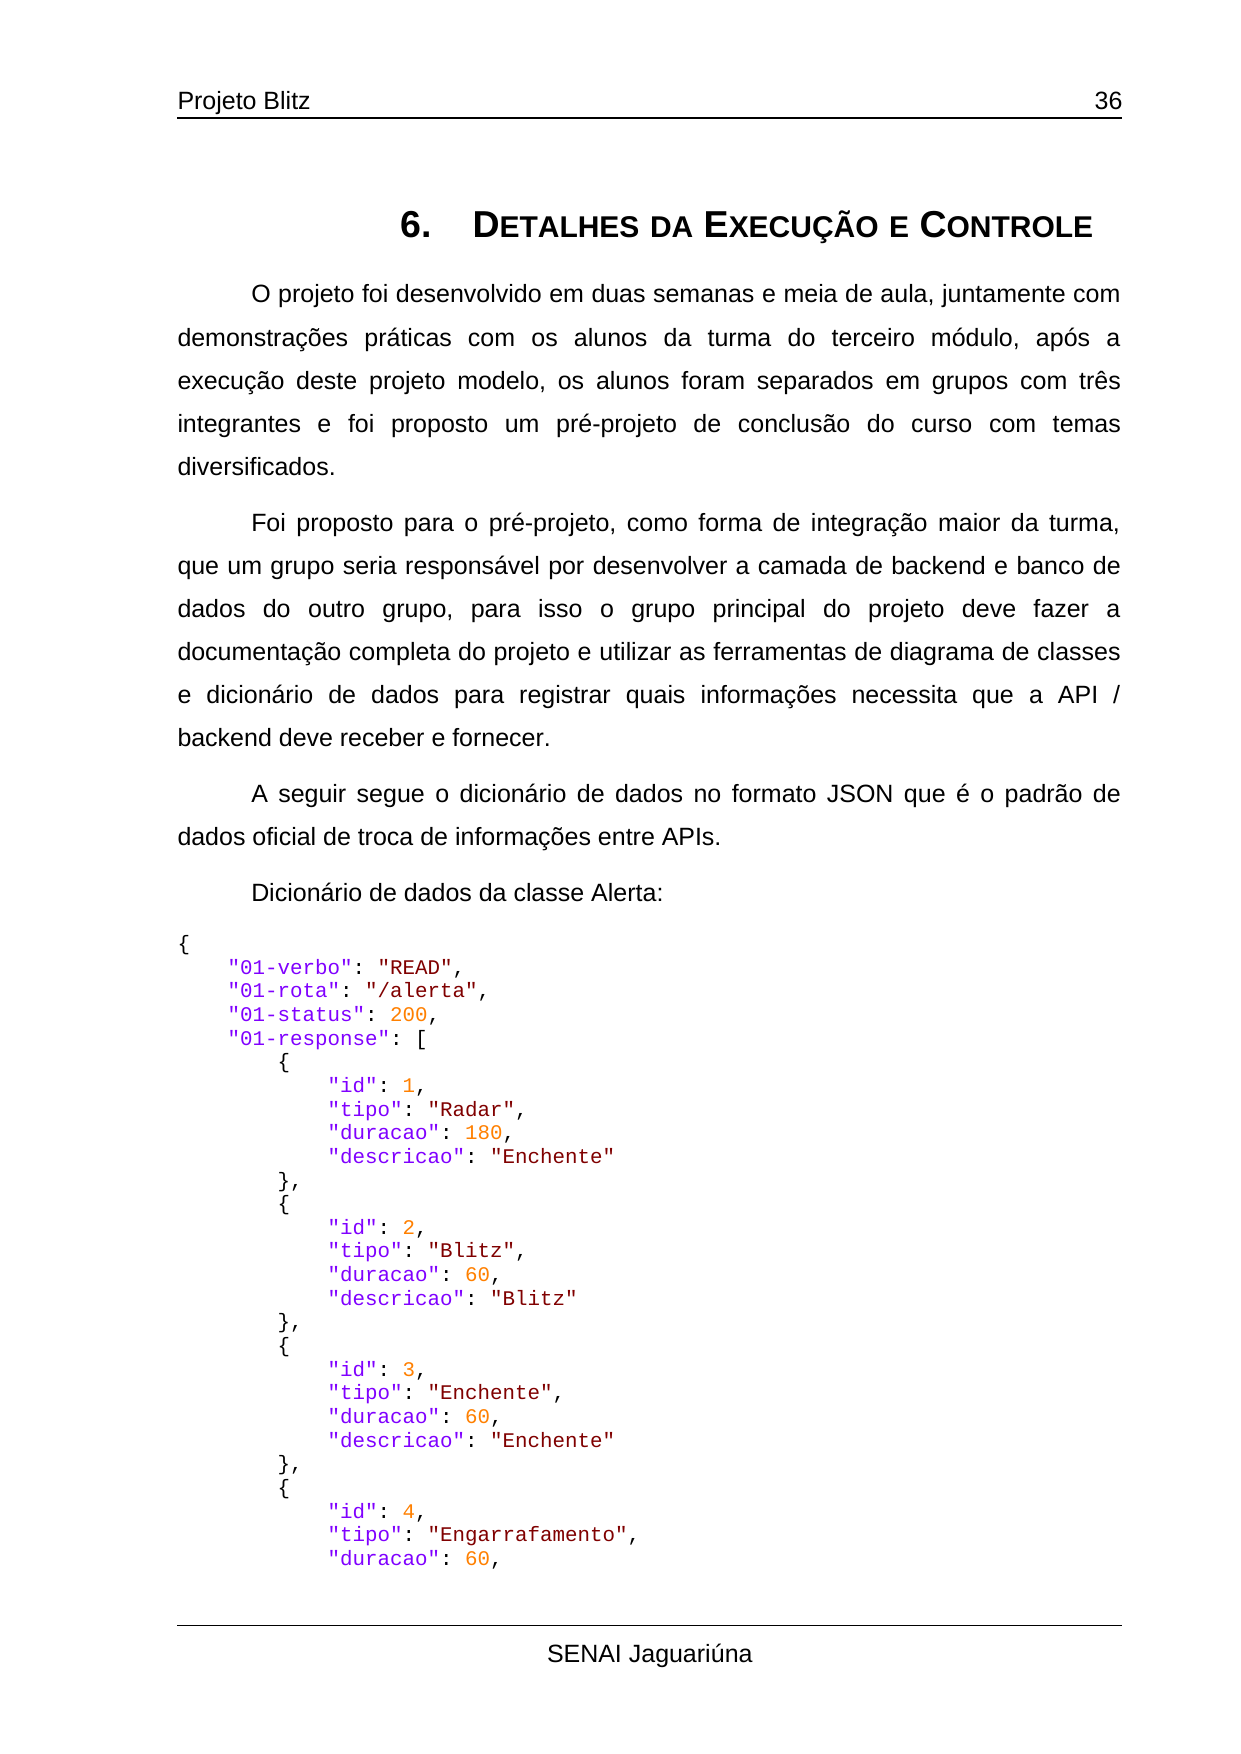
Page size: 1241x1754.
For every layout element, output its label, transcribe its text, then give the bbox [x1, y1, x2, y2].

text Dicionário de dados da classe Alerta: [177, 877, 1122, 906]
text "tipo": "Engarrafamento", [177, 1524, 1122, 1548]
text "duracao": 60, [177, 1264, 1122, 1288]
text { [177, 1477, 1122, 1501]
text "duracao": 60, [177, 1548, 1122, 1572]
text "duracao": 60, [177, 1406, 1122, 1430]
subtitle Detalhes da Execução e Controle [326, 202, 1122, 245]
text "01-response": [ [177, 1028, 1122, 1051]
text "01-verbo": "READ", [177, 957, 1122, 980]
text "01-rota": "/alerta", [177, 980, 1122, 1004]
text }, [177, 1169, 1122, 1193]
text A seguir segue o dicionário de dados no formato JSON que é o padrão de dados oficial de troca de informações entre APIs. [177, 779, 1122, 851]
text "id": 2, [177, 1217, 1122, 1241]
text "tipo": "Radar", [177, 1099, 1122, 1122]
text { [177, 1051, 1122, 1075]
text { [177, 1335, 1122, 1359]
text "id": 4, [177, 1501, 1122, 1524]
text { [177, 1193, 1122, 1217]
text "duracao": 180, [177, 1122, 1122, 1146]
text O projeto foi desenvolvido em duas semanas e meia de aula, juntamente com demonstrações práticas com os alunos da turma do terceiro módulo, após a execução deste projeto modelo, os alunos foram separados em grupos com três integrantes e foi proposto um pré-projeto de conclusão do curso com temas diversificados. [177, 279, 1122, 481]
text "descricao": "Enchente" [177, 1430, 1122, 1453]
text }, [177, 1311, 1122, 1335]
text "tipo": "Blitz", [177, 1241, 1122, 1264]
text "tipo": "Enchente", [177, 1382, 1122, 1406]
text "01-status": 200, [177, 1004, 1122, 1028]
text "descricao": "Blitz" [177, 1288, 1122, 1311]
text "descricao": "Enchente" [177, 1146, 1122, 1169]
text Foi proposto para o pré-projeto, como forma de integração maior da turma, que um grupo seria responsável por desenvolver a camada de backend e banco de dados do outro grupo, para isso o grupo principal do projeto deve fazer a documentação completa do projeto e utilizar as ferramentas de diagrama de classes e dicionário de dados para registrar quais informações necessita que a API / backend deve receber e fornecer. [177, 507, 1122, 752]
text "id": 1, [177, 1075, 1122, 1099]
text { [177, 933, 1122, 957]
text "id": 3, [177, 1359, 1122, 1382]
text }, [177, 1453, 1122, 1477]
